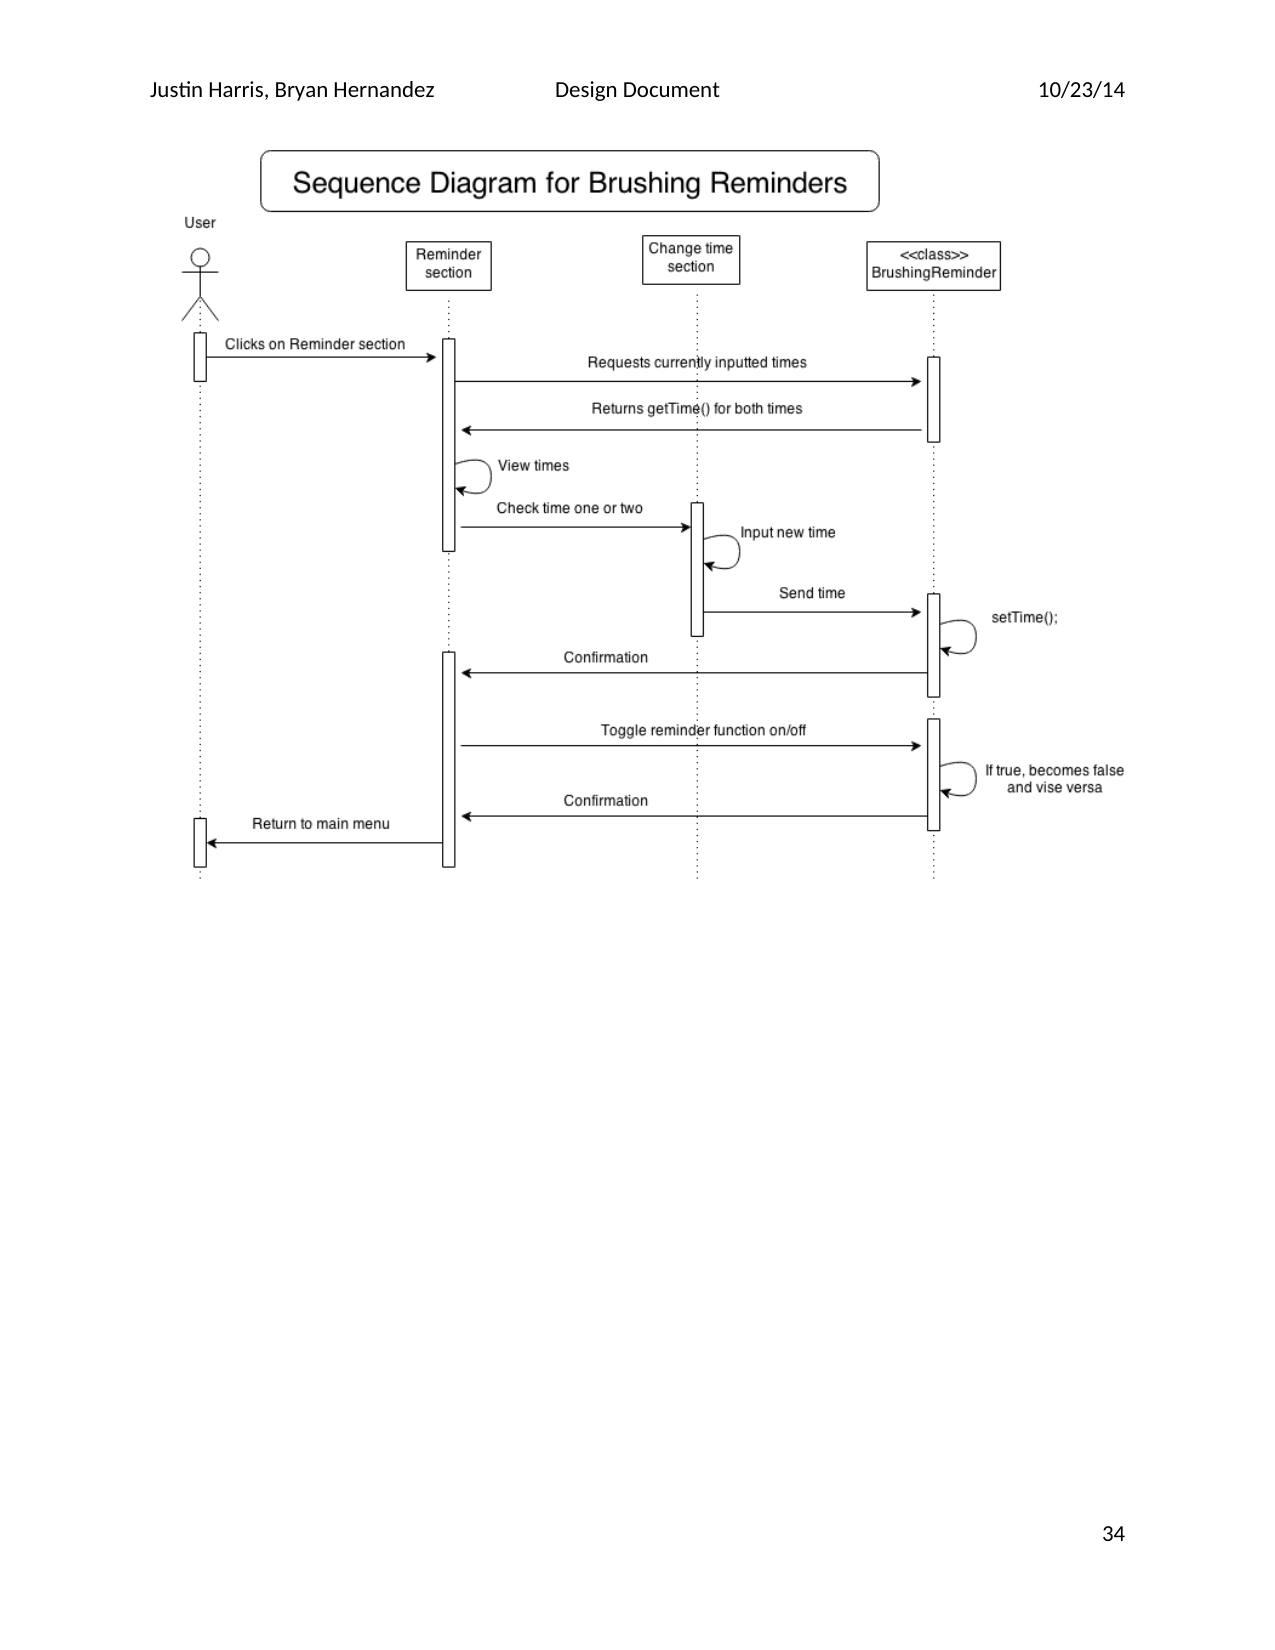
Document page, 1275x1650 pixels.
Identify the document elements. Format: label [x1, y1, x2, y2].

picture [150, 150, 1125, 886]
